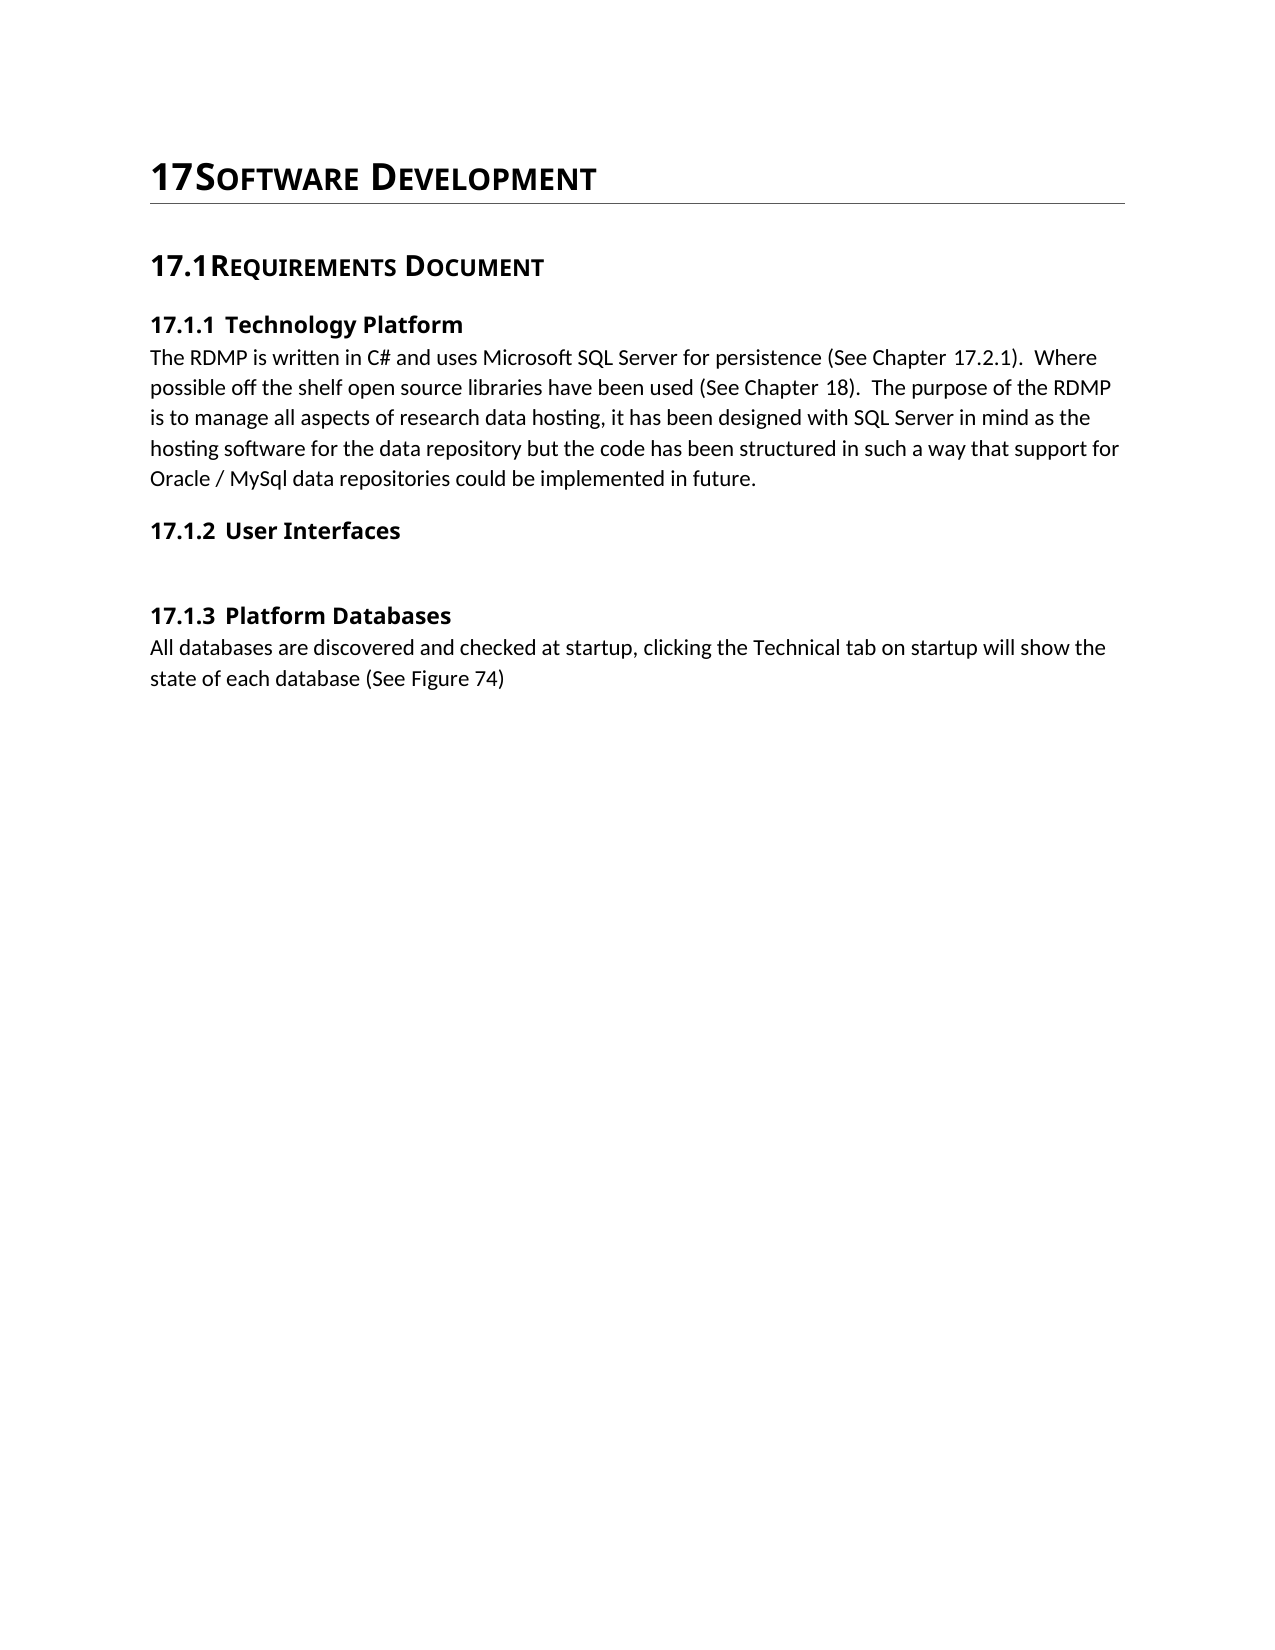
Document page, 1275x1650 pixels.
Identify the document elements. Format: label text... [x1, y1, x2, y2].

subtitle Technology Platform [150, 309, 1125, 341]
subtitle User Interfaces [150, 515, 1125, 546]
text The RDMP is written in C# and uses Microsoft SQL Server for persistence (See Chapter 11.2.1). Where possible off the shelf open source libraries have been used (See Chapter 11). The purpose of the RDMP is to manage all aspects of research data hosting, it has been designed with SQL Server in mind as the hosting software for the data repository but the code has been structured in such a way that support for Oracle / MySql data repositories could be implemented in future. [150, 343, 1125, 492]
subtitle Software Development [150, 150, 1125, 203]
subtitle Requirements Document [150, 246, 1125, 285]
subtitle Platform Databases [150, 600, 1125, 631]
